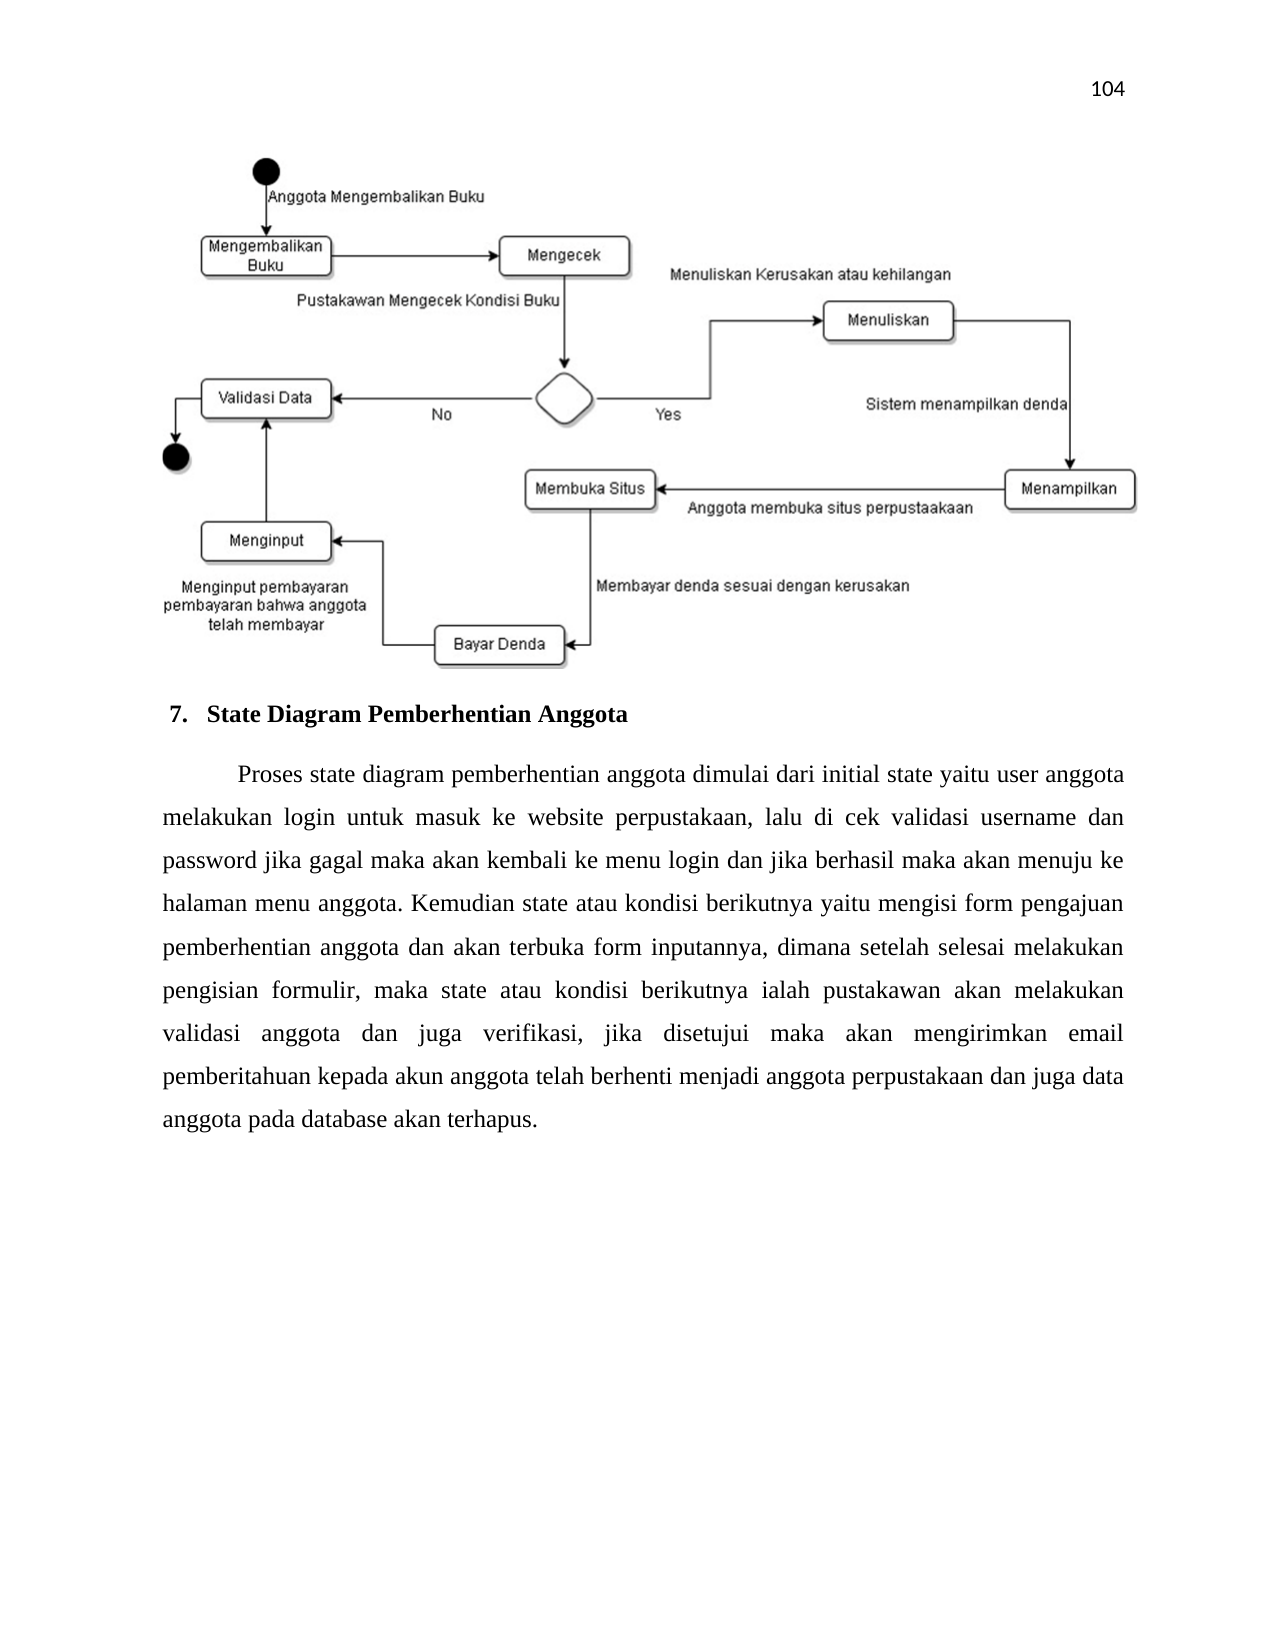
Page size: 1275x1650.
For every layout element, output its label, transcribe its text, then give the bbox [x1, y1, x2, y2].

list State Diagram Pemberhentian Anggota [169, 699, 1125, 728]
picture [162, 150, 1138, 669]
text Proses state diagram pemberhentian anggota dimulai dari initial state yaitu user anggota melakukan login untuk masuk ke website perpustakaan, lalu di cek validasi username dan password jika gagal maka akan kembali ke menu login dan jika berhasil maka akan menuju ke halaman menu anggota. Kemudian state atau kondisi berikutnya yaitu mengisi form pengajuan pemberhentian anggota dan akan terbuka form inputannya, dimana setelah selesai melakukan pengisian formulir, maka state atau kondisi berikutnya ialah pustakawan akan melakukan validasi anggota dan juga verifikasi, jika disetujui maka akan mengirimkan email pemberitahuan kepada akun anggota telah berhenti menjadi anggota perpustakaan dan juga data anggota pada database akan terhapus. [162, 759, 1125, 1133]
